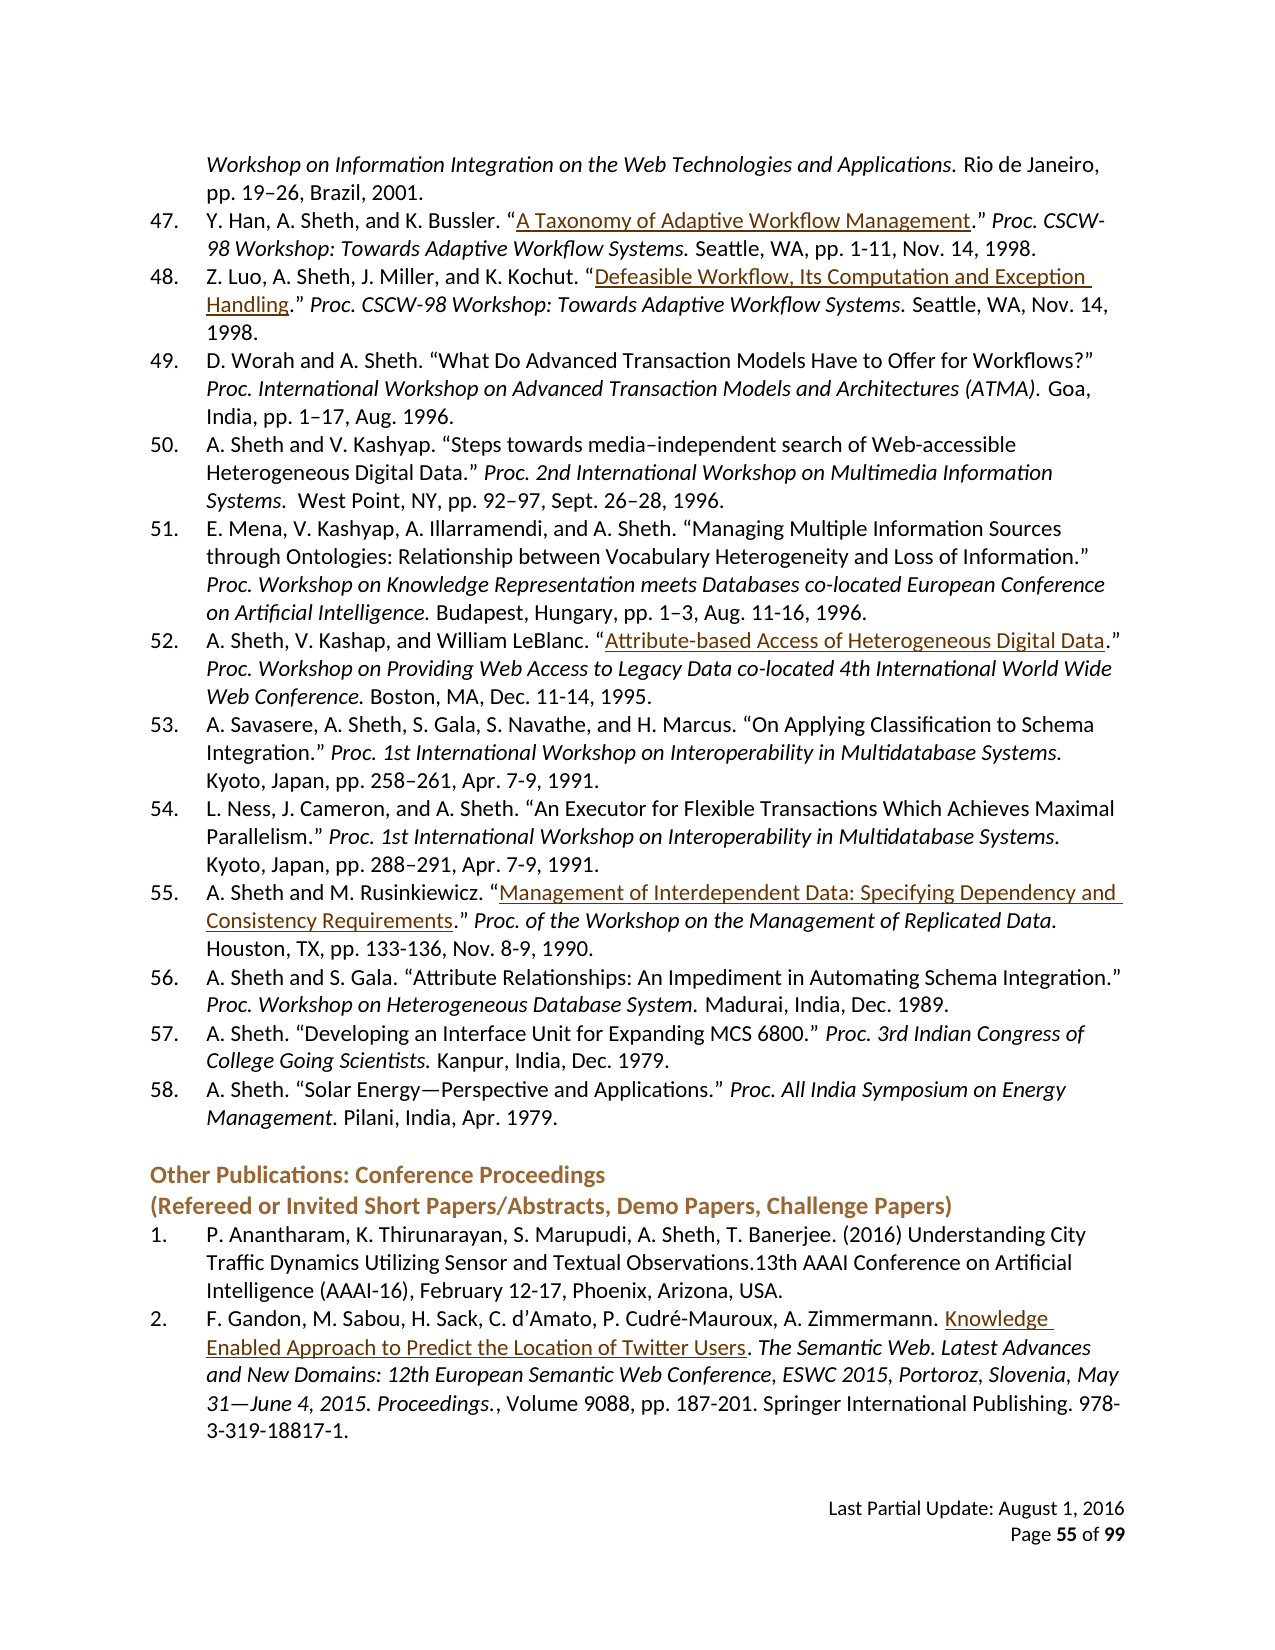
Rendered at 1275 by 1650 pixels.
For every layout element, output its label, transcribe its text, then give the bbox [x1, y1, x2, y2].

list E. Mena, V. Kashyap, A. Illarramendi, and A. Sheth. “Managing Multiple Information Sources through Ontologies: Relationship between Vocabulary Heterogeneity and Loss of Information.” Proc. Workshop on Knowledge Representation meets Databases co-located European Conference on Artificial Intelligence. Budapest, Hungary, pp. 1–3, Aug. 11-16, 1996. [150, 514, 1125, 626]
list Y. Han, A. Sheth, and K. Bussler. “A Taxonomy of Adaptive Workflow Management.” Proc. CSCW-98 Workshop: Towards Adaptive Workflow Systems. Seattle, WA, pp. 1-11, Nov. 14, 1998. [150, 206, 1125, 262]
list A. Sheth. “Developing an Interface Unit for Expanding MCS 6800.” Proc. 3rd Indian Congress of College Going Scientists. Kanpur, India, Dec. 1979. [150, 1019, 1125, 1075]
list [150, 150, 1125, 206]
subtitle Other Publications: Conference Proceedings [150, 1159, 1125, 1190]
list D. Worah and A. Sheth. “What Do Advanced Transaction Models Have to Offer for Workflows?” Proc. International Workshop on Advanced Transaction Models and Architectures (ATMA). Goa, India, pp. 1–17, Aug. 1996. [150, 346, 1125, 430]
list A. Sheth and V. Kashyap. “Steps towards media–independent search of Web-accessible Heterogeneous Digital Data.” Proc. 2nd International Workshop on Multimedia Information Systems. West Point, NY, pp. 92–97, Sept. 26–28, 1996. [150, 430, 1125, 514]
list A. Sheth and M. Rusinkiewicz. “Management of Interdependent Data: Specifying Dependency and Consistency Requirements.” Proc. of the Workshop on the Management of Replicated Data. Houston, TX, pp. 133-136, Nov. 8-9, 1990. [150, 878, 1125, 963]
subtitle (Refereed or Invited Short Papers/Abstracts, Demo Papers, Challenge Papers) [150, 1190, 1125, 1221]
list P. Anantharam, K. Thirunarayan, S. Marupudi, A. Sheth, T. Banerjee. (2016) Understanding City Traffic Dynamics Utilizing Sensor and Textual Observations.13th AAAI Conference on Artificial Intelligence (AAAI-16), February 12-17, Phoenix, Arizona, USA. [150, 1221, 1125, 1304]
list A. Sheth. “Solar Energy—Perspective and Applications.” Proc. All India Symposium on Energy Management. Pilani, India, Apr. 1979. [150, 1075, 1125, 1131]
list Z. Luo, A. Sheth, J. Miller, and K. Kochut. “Defeasible Workflow, Its Computation and Exception Handling.” Proc. CSCW-98 Workshop: Towards Adaptive Workflow Systems. Seattle, WA, Nov. 14, 1998. [150, 262, 1125, 346]
list A. Sheth, V. Kashap, and William LeBlanc. “Attribute-based Access of Heterogeneous Digital Data.” Proc. Workshop on Providing Web Access to Legacy Data co-located 4th International World Wide Web Conference. Boston, MA, Dec. 11-14, 1995. [150, 626, 1125, 710]
list L. Ness, J. Cameron, and A. Sheth. “An Executor for Flexible Transactions Which Achieves Maximal Parallelism.” Proc. 1st International Workshop on Interoperability in Multidatabase Systems. Kyoto, Japan, pp. 288–291, Apr. 7-9, 1991. [150, 794, 1125, 878]
list A. Savasere, A. Sheth, S. Gala, S. Navathe, and H. Marcus. “On Applying Classification to Schema Integration.” Proc. 1st International Workshop on Interoperability in Multidatabase Systems. Kyoto, Japan, pp. 258–261, Apr. 7-9, 1991. [150, 710, 1125, 794]
list A. Sheth and S. Gala. “Attribute Relationships: An Impediment in Automating Schema Integration.” Proc. Workshop on Heterogeneous Database System. Madurai, India, Dec. 1989. [150, 963, 1125, 1019]
list F. Gandon, M. Sabou, H. Sack, C. d’Amato, P. Cudré-Mauroux, A. Zimmermann. Knowledge Enabled Approach to Predict the Location of Twitter Users. The Semantic Web. Latest Advances and New Domains: 12th European Semantic Web Conference, ESWC 2015, Portoroz, Slovenia, May 31—June 4, 2015. Proceedings., Volume 9088, pp. 187-201. Springer International Publishing. 978-3-319-18817-1. [150, 1304, 1125, 1445]
